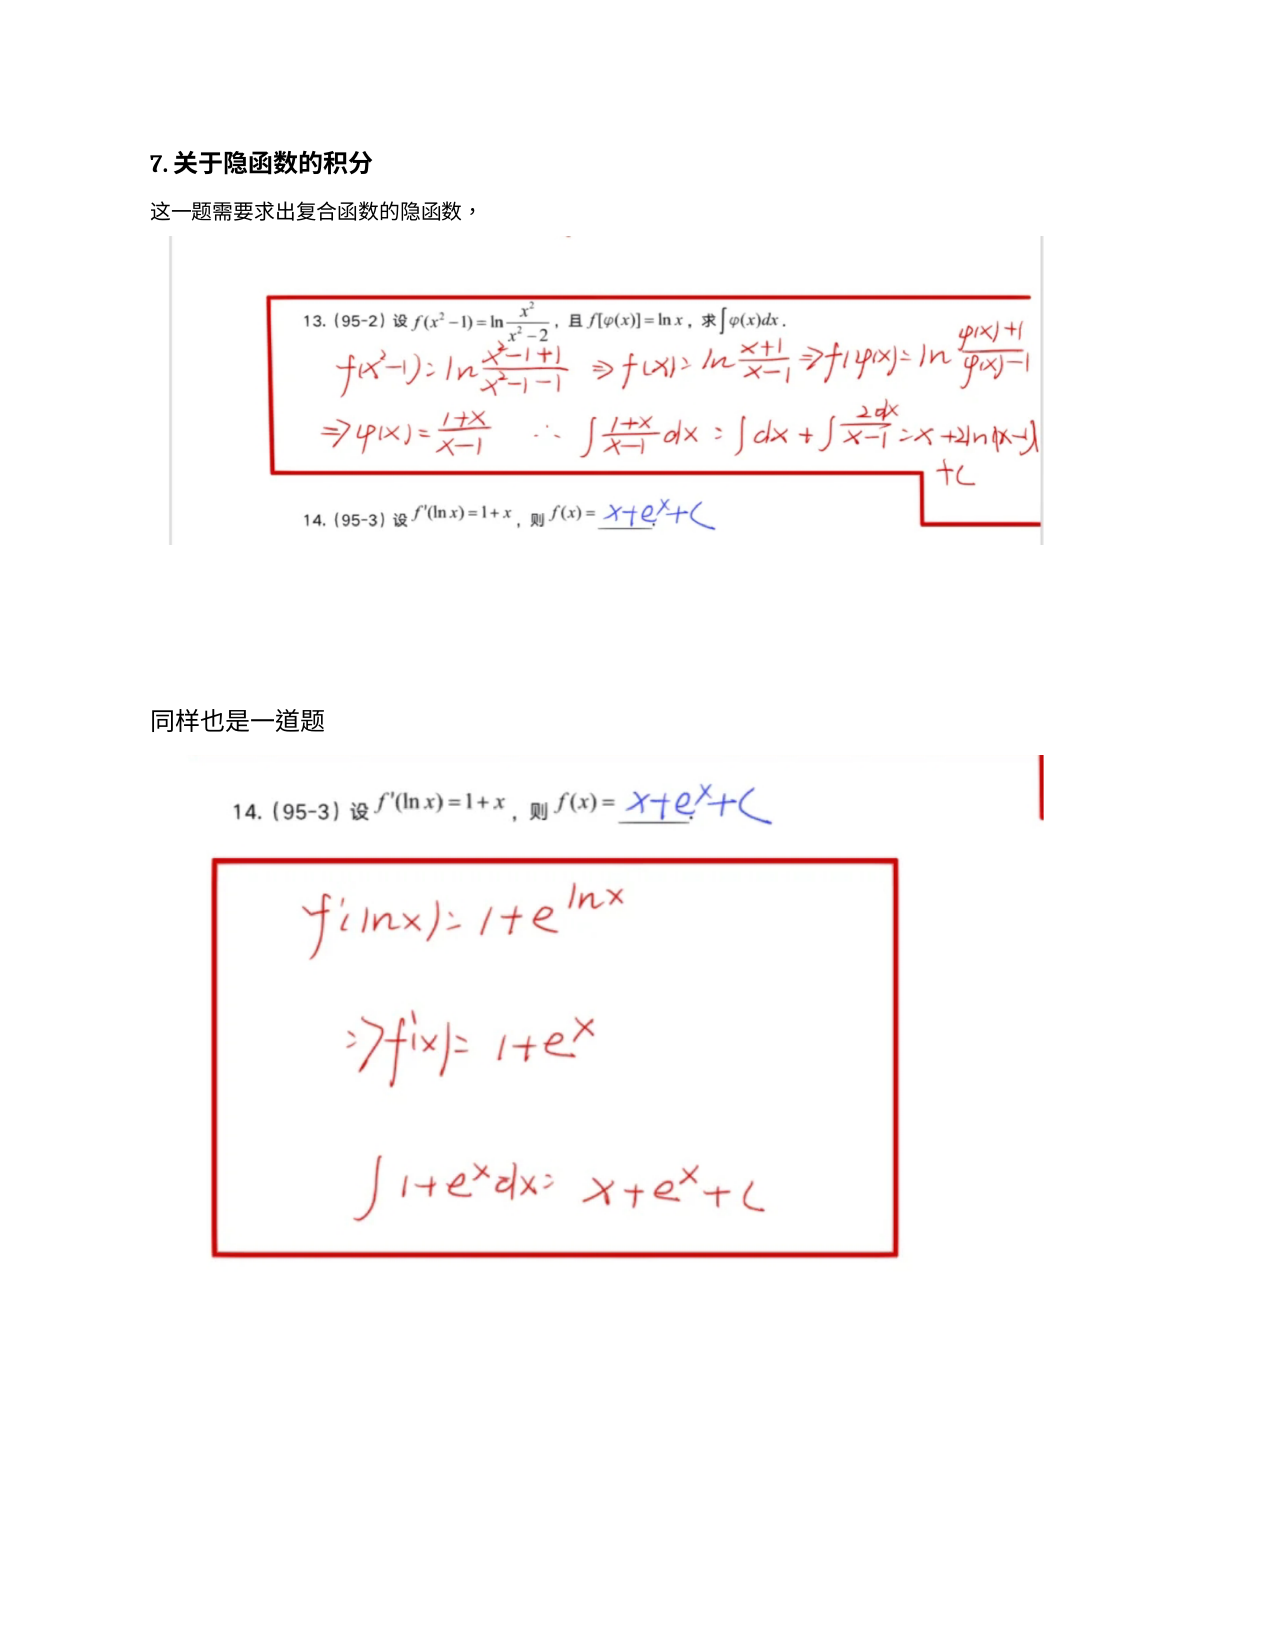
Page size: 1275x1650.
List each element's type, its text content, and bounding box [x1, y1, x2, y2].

text 7. 关于隐函数的积分 [150, 150, 1125, 179]
text 同样也是一道题 [150, 708, 1125, 736]
picture [168, 236, 1044, 545]
picture [168, 755, 1044, 1342]
text 这一题需要求出复合函数的隐函数， [150, 197, 1125, 226]
